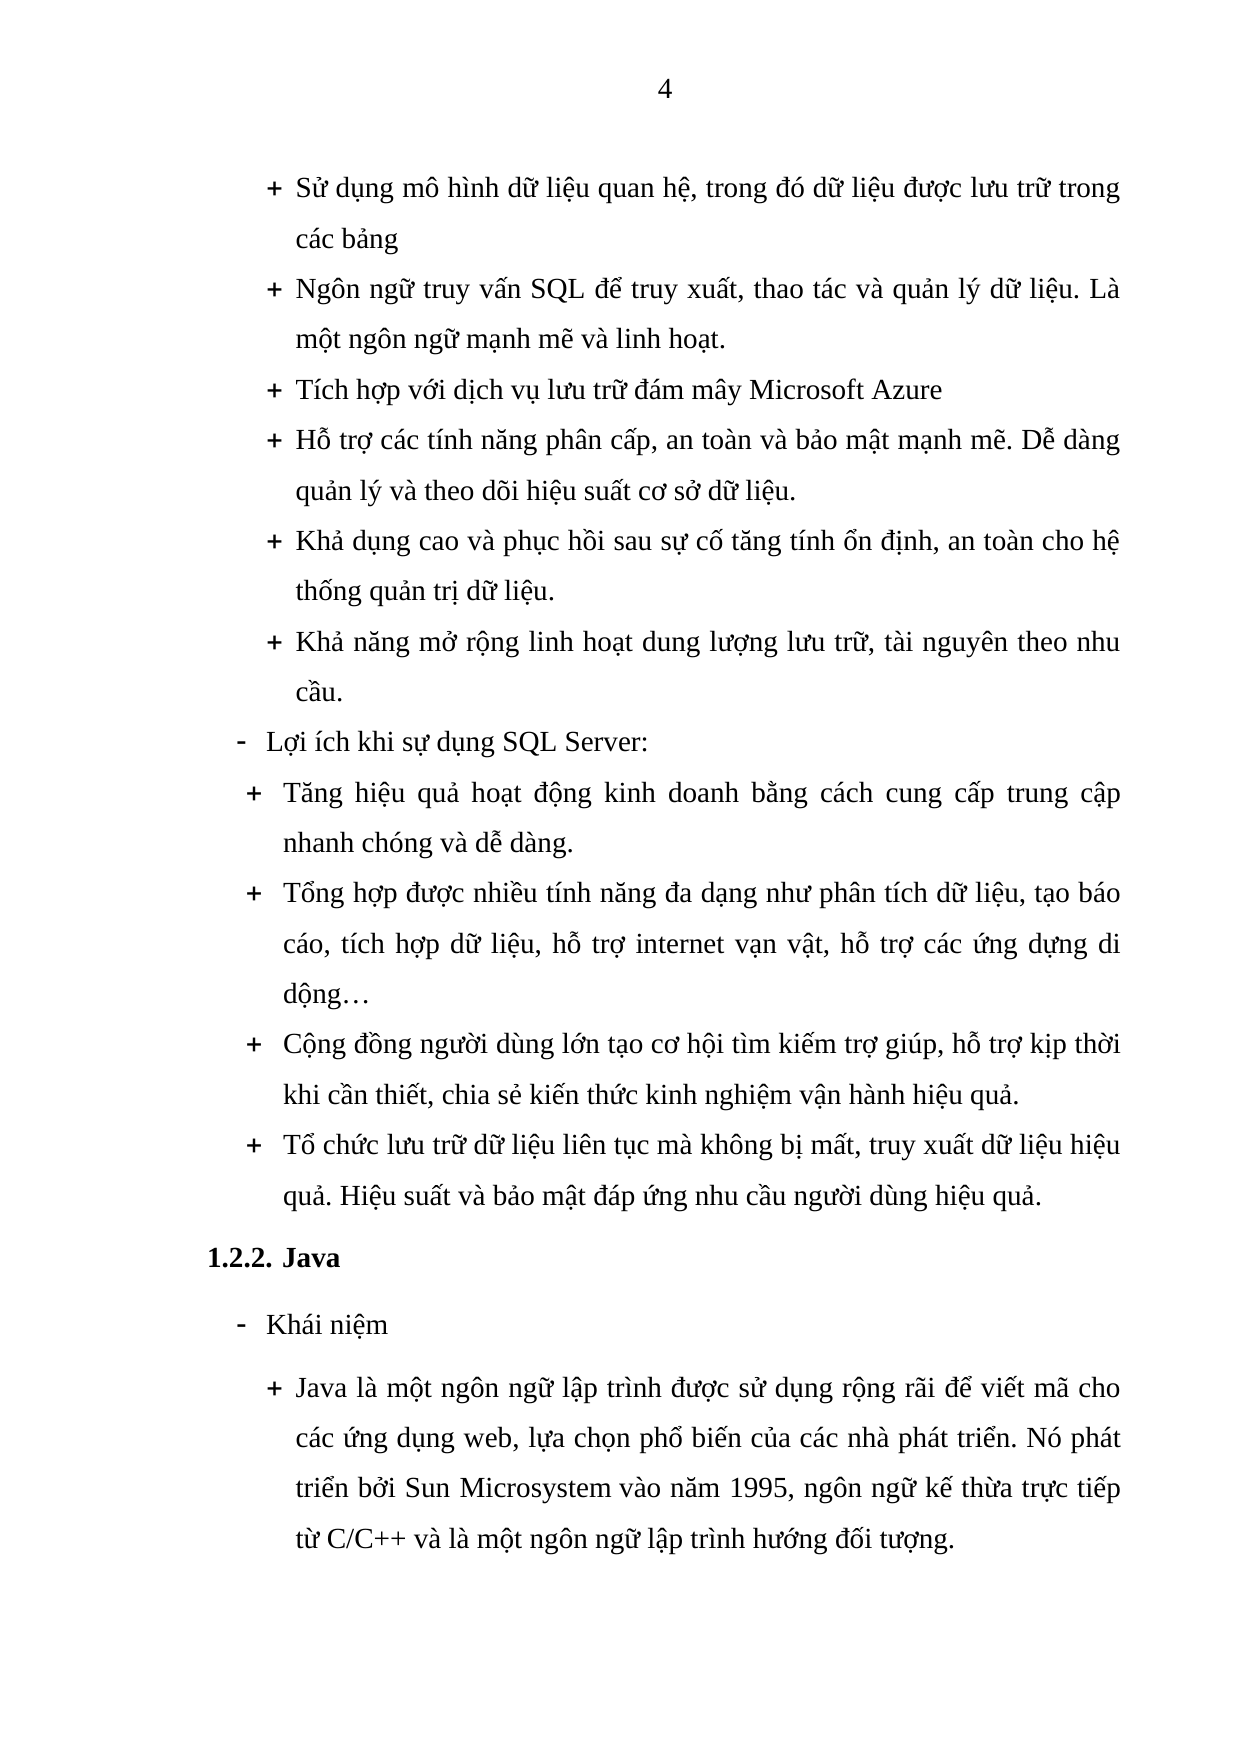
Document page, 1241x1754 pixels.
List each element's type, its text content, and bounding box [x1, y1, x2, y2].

list Khả năng mở rộng linh hoạt dung lượng lưu trữ, tài nguyên theo nhu cầu. [266, 624, 1122, 708]
list Tăng hiệu quả hoạt động kinh doanh bằng cách cung cấp trung cập nhanh chóng và dễ dàng. [245, 775, 1122, 859]
list Khái niệm [236, 1307, 1122, 1340]
list Cộng đồng người dùng lớn tạo cơ hội tìm kiếm trợ giúp, hỗ trợ kịp thời khi cần thiết, chia sẻ kiến thức kinh nghiệm vận hành hiệu quả. [245, 1027, 1122, 1111]
list Tích hợp với dịch vụ lưu trữ đám mây Microsoft Azure [266, 372, 1122, 406]
list Tổ chức lưu trữ dữ liệu liên tục mà không bị mất, truy xuất dữ liệu hiệu quả. Hiệu suất và bảo mật đáp ứng nhu cầu người dùng hiệu quả. [245, 1127, 1122, 1211]
list Hỗ trợ các tính năng phân cấp, an toàn và bảo mật mạnh mẽ. Dễ dàng quản lý và theo dõi hiệu suất cơ sở dữ liệu. [266, 422, 1122, 506]
list Ngôn ngữ truy vấn SQL để truy xuất, thao tác và quản lý dữ liệu. Là một ngôn ngữ mạnh mẽ và linh hoạt. [266, 271, 1122, 355]
list Lợi ích khi sự dụng SQL Server: [236, 724, 1122, 758]
list Tổng hợp được nhiều tính năng đa dạng như phân tích dữ liệu, tạo báo cáo, tích hợp dữ liệu, hỗ trợ internet vạn vật, hỗ trợ các ứng dựng di dộng… [245, 876, 1122, 1010]
list Java là một ngôn ngữ lập trình được sử dụng rộng rãi để viết mã cho các ứng dụng web, lựa chọn phổ biến của các nhà phát triển. Nó phát triển bởi Sun Microsystem vào năm 1995, ngôn ngữ kế thừa trực tiếp từ C/C++ và là một ngôn ngữ lập trình hướng đối tượng. [266, 1370, 1122, 1554]
list Sử dụng mô hình dữ liệu quan hệ, trong đó dữ liệu được lưu trữ trong các bảng [266, 170, 1122, 254]
list Khả dụng cao và phục hồi sau sự cố tăng tính ổn định, an toàn cho hệ thống quản trị dữ liệu. [266, 523, 1122, 607]
subtitle Java [207, 1241, 1122, 1274]
